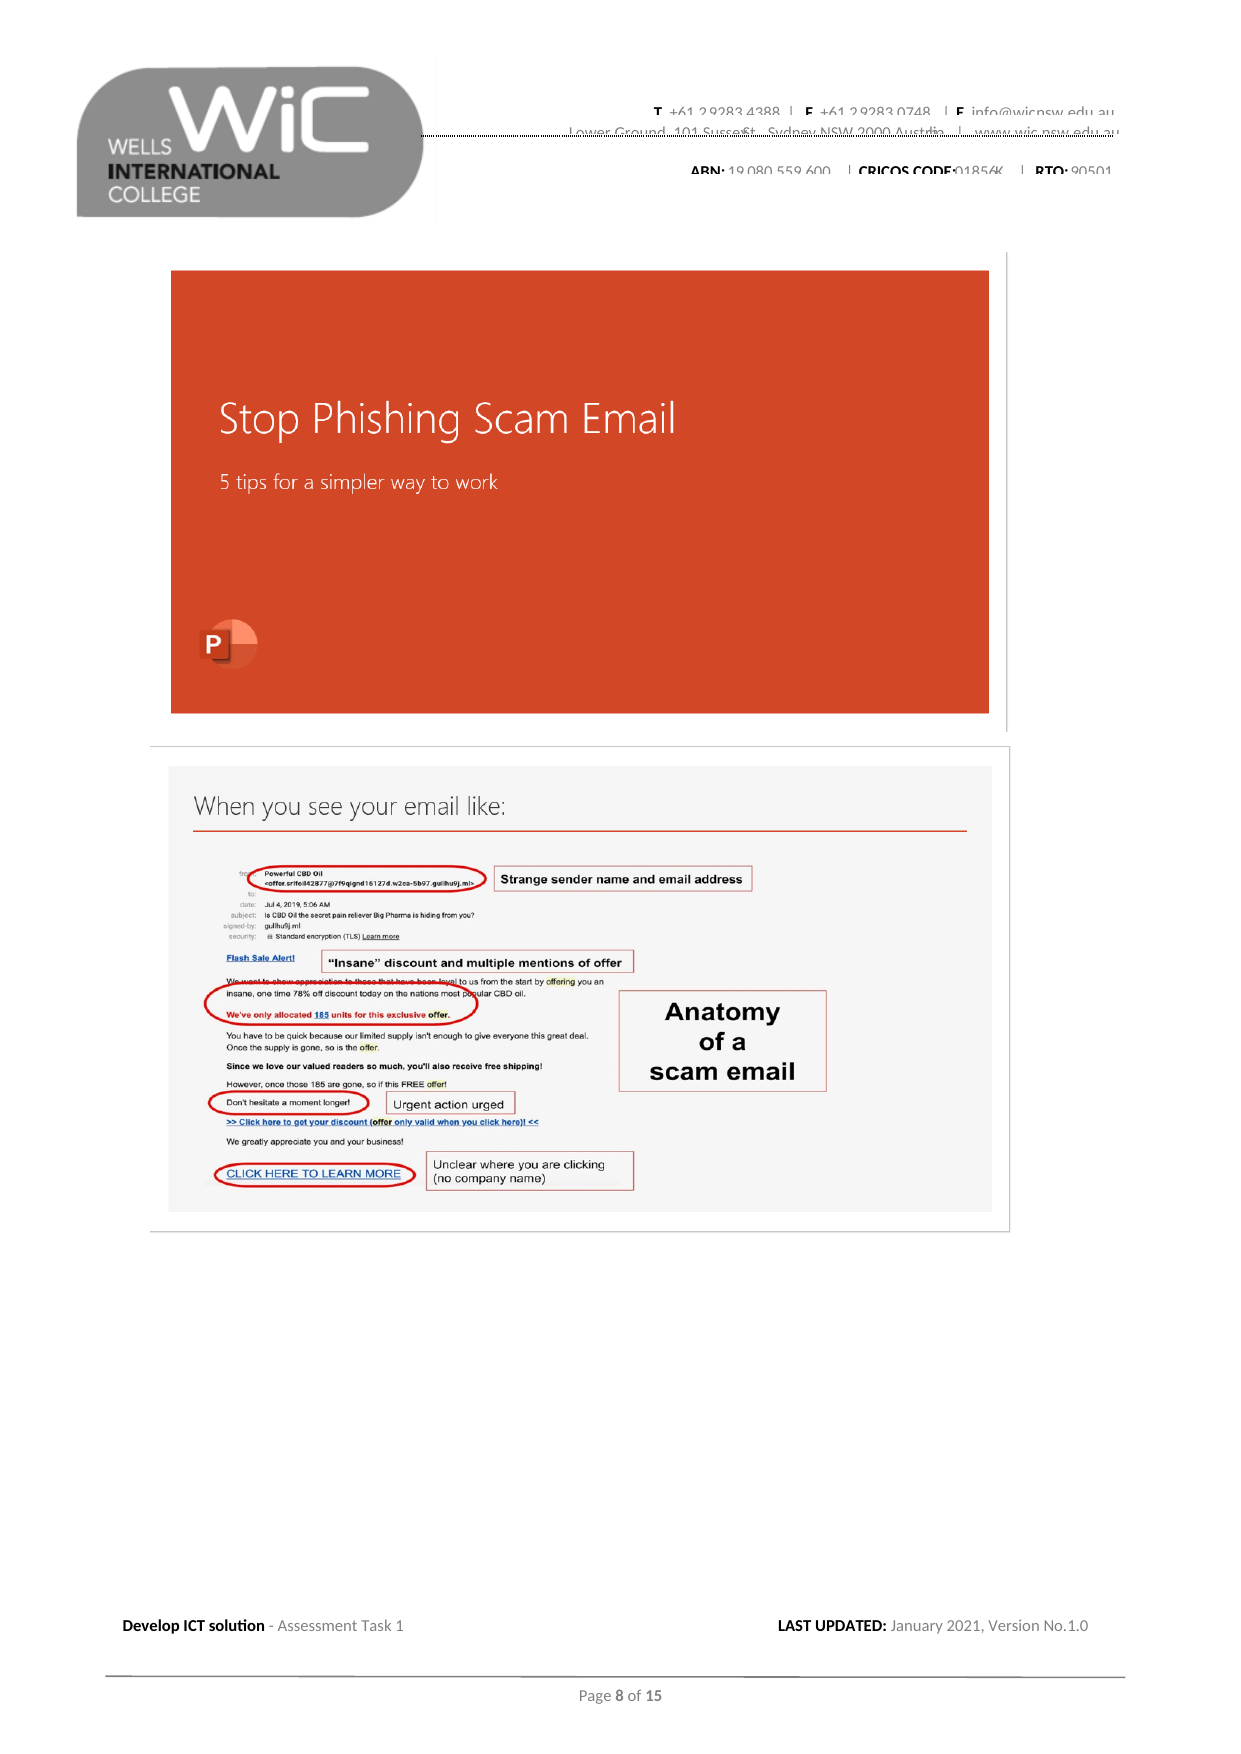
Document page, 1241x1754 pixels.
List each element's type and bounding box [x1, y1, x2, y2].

picture [76, 59, 437, 224]
picture [154, 252, 1009, 732]
picture [150, 746, 1011, 1233]
